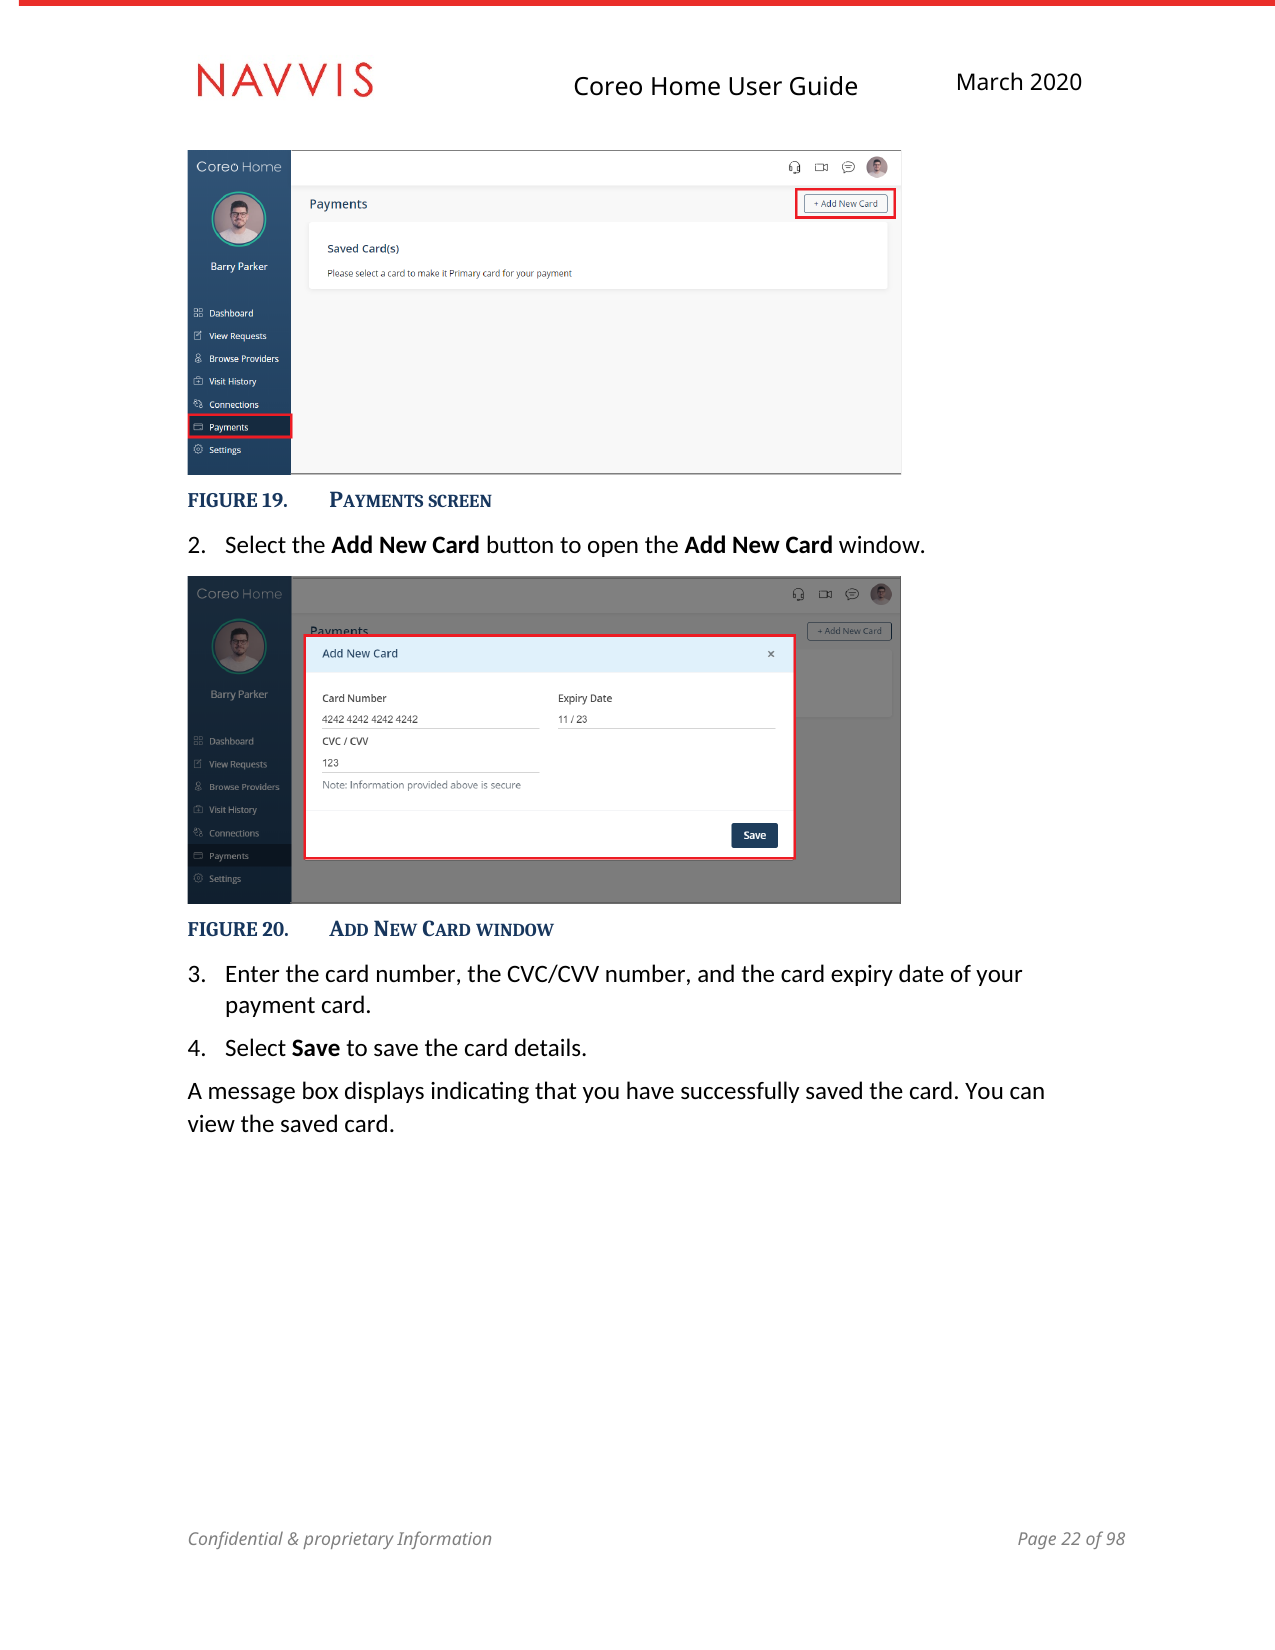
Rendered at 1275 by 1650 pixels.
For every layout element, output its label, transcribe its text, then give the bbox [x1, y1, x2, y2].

picture [187, 576, 901, 904]
list Select Save to save the card details. [187, 1032, 1087, 1062]
text Add New Card window [187, 916, 1087, 942]
text Payments screen [187, 487, 1087, 513]
picture [187, 150, 902, 475]
text A message box displays indicating that you have successfully saved the card. You can view the saved card. [187, 1075, 1087, 1139]
list Enter the card number, the CVC/CVV number, and the card expiry date of your payment card. [187, 958, 1087, 1019]
list Select the Add New Card button to open the Add New Card window. [187, 529, 1087, 560]
picture [187, 55, 383, 104]
